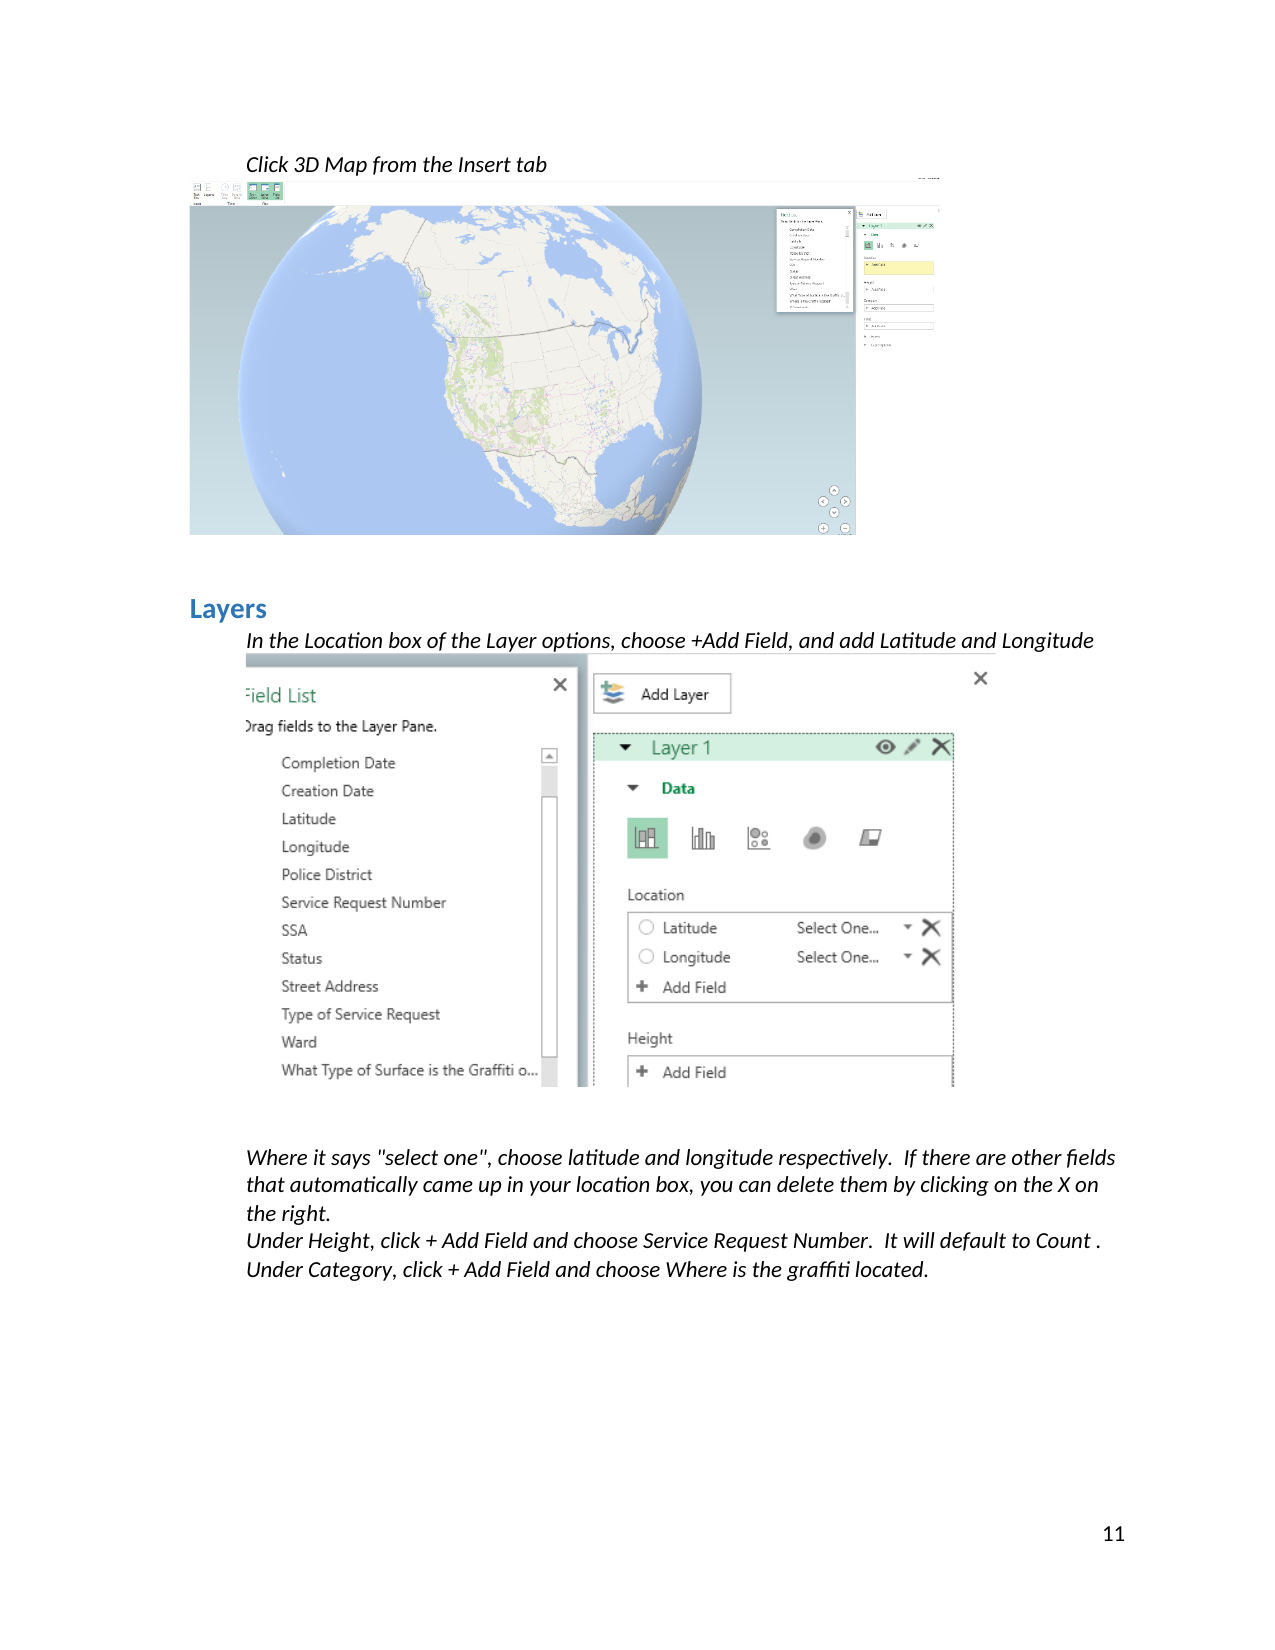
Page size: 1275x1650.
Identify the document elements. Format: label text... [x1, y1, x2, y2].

picture [245, 653, 996, 1087]
picture [189, 178, 940, 535]
text Where it says "select one", choose latitude and longitude respectively. If there are other fields that automatically came up in your location box, you can delete them by clicking on the X on the right. [246, 1143, 1125, 1227]
text Click 3D Map from the Insert tab [246, 150, 1125, 178]
text In the Location box of the Layer options, choose +Add Field, and add Latitude and Longitude [246, 626, 1125, 654]
text Under Category, click + Add Field and choose Where is the graffiti located. [246, 1255, 1125, 1283]
text Layers [189, 590, 1125, 626]
text Under Height, click + Add Field and choose Service Request Number. It will default to Count . [246, 1227, 1125, 1255]
